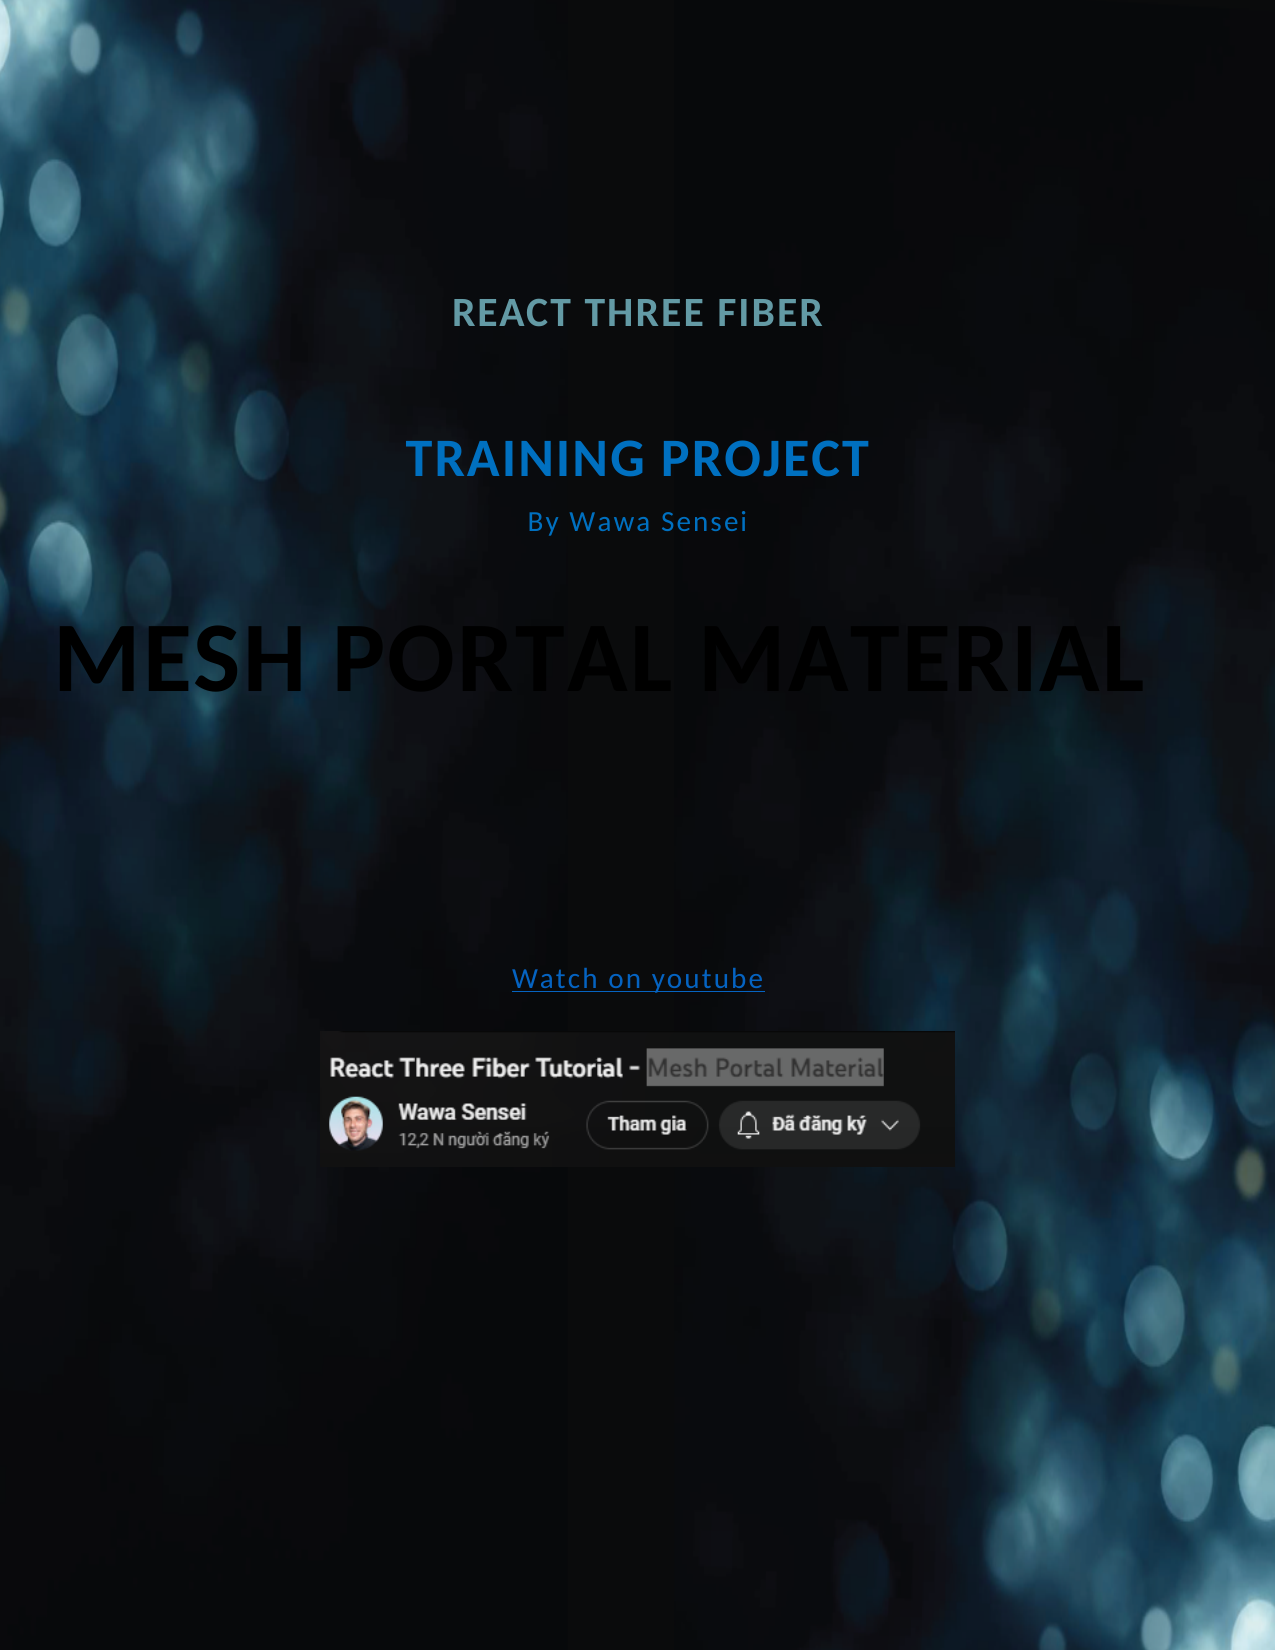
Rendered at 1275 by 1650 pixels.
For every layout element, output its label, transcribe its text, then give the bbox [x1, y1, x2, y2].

picture [0, 0, 1275, 1650]
table_header React Three Fiber training project By Wawa Sensei mesh portal material Watch on youtube [38, 286, 1237, 1031]
